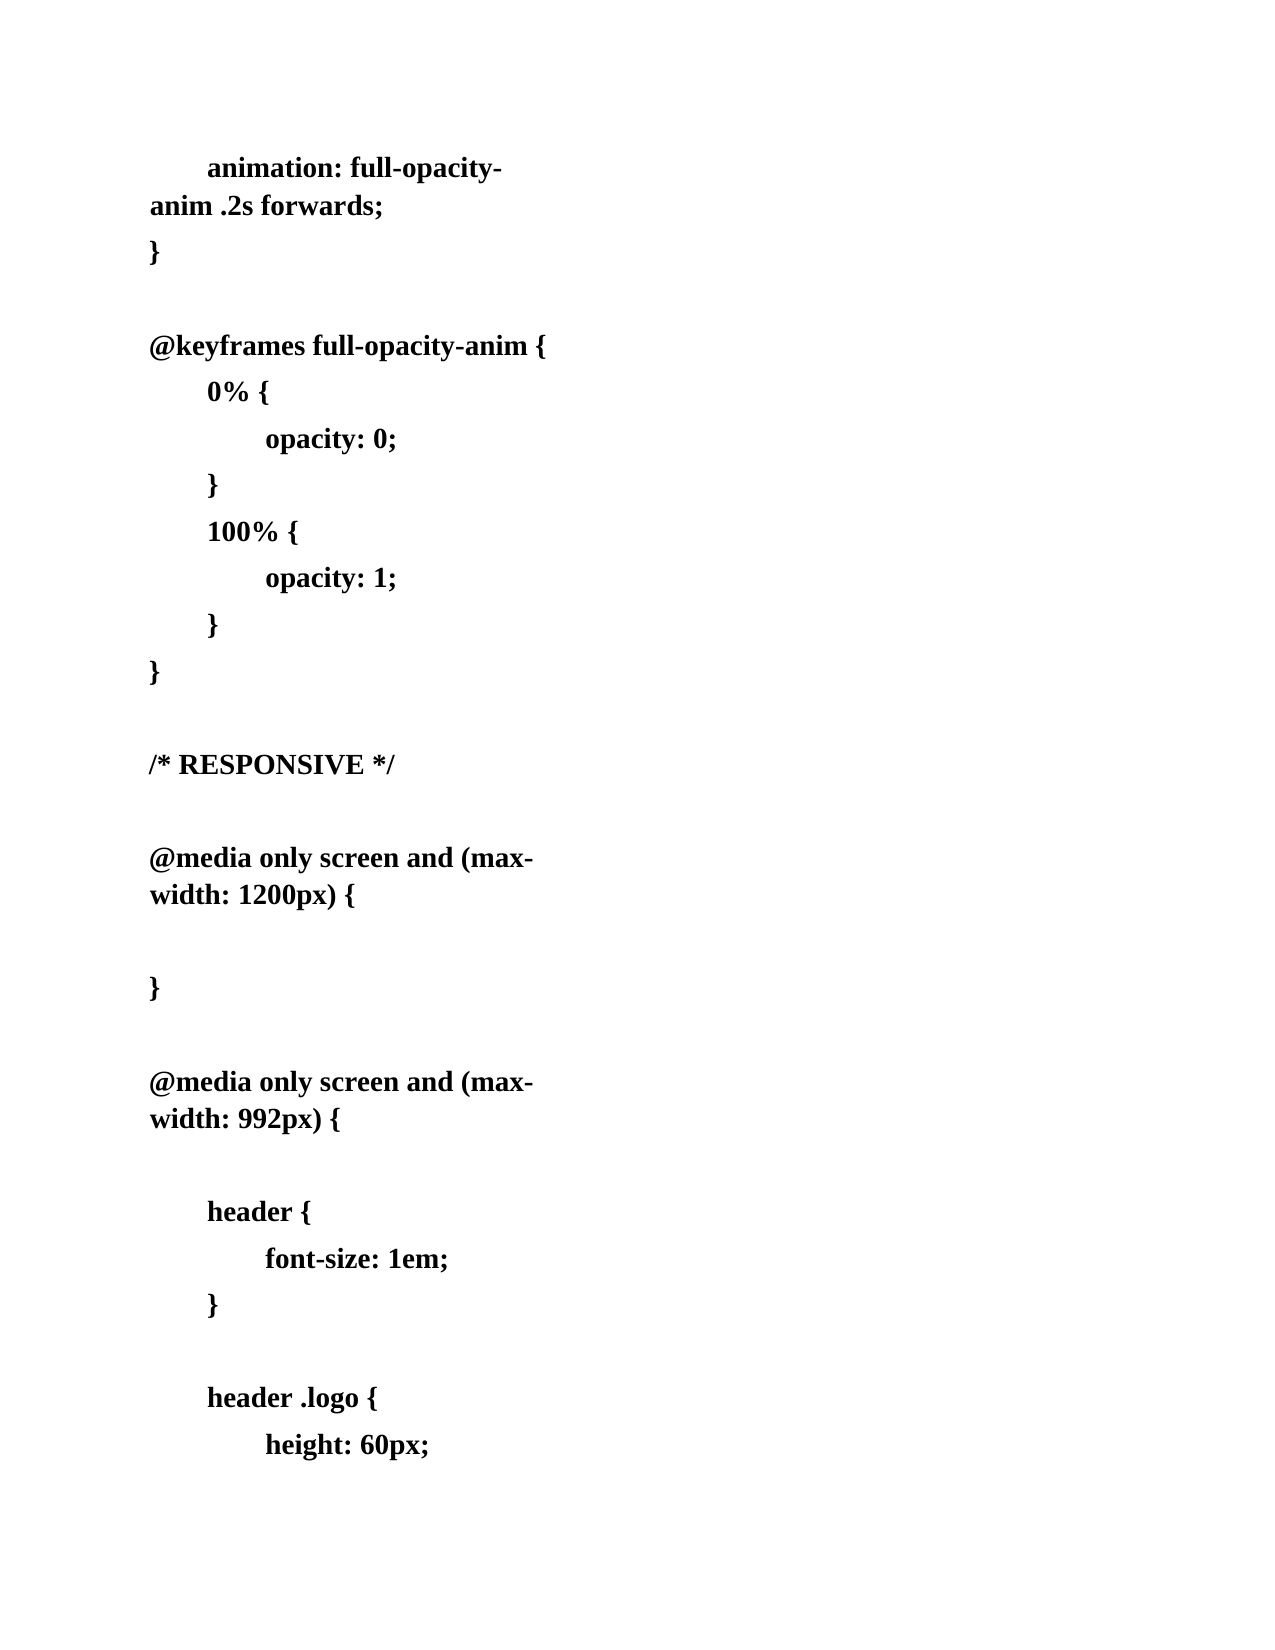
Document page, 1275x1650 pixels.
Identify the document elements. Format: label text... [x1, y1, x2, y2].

text @keyframes full-opacity-anim { [148, 328, 581, 361]
text } [148, 654, 581, 687]
text opacity: 0; [148, 421, 581, 454]
text height: 60px; [148, 1427, 581, 1461]
text @media only screen and (max-width: 992px) { [148, 1064, 581, 1135]
text animation: full-opacity-anim .2s forwards; [148, 151, 581, 222]
text header { [148, 1194, 581, 1228]
text 0% { [148, 374, 581, 408]
text 100% { [148, 514, 581, 547]
text /* RESPONSIVE */ [148, 747, 581, 780]
text @media only screen and (max-width: 1200px) { [148, 840, 581, 911]
text } [148, 971, 581, 1004]
text } [148, 1287, 581, 1321]
text header .logo { [148, 1381, 581, 1414]
text } [148, 234, 581, 268]
text } [148, 607, 581, 641]
text opacity: 1; [148, 561, 581, 594]
text } [148, 467, 581, 501]
text font-size: 1em; [148, 1241, 581, 1274]
